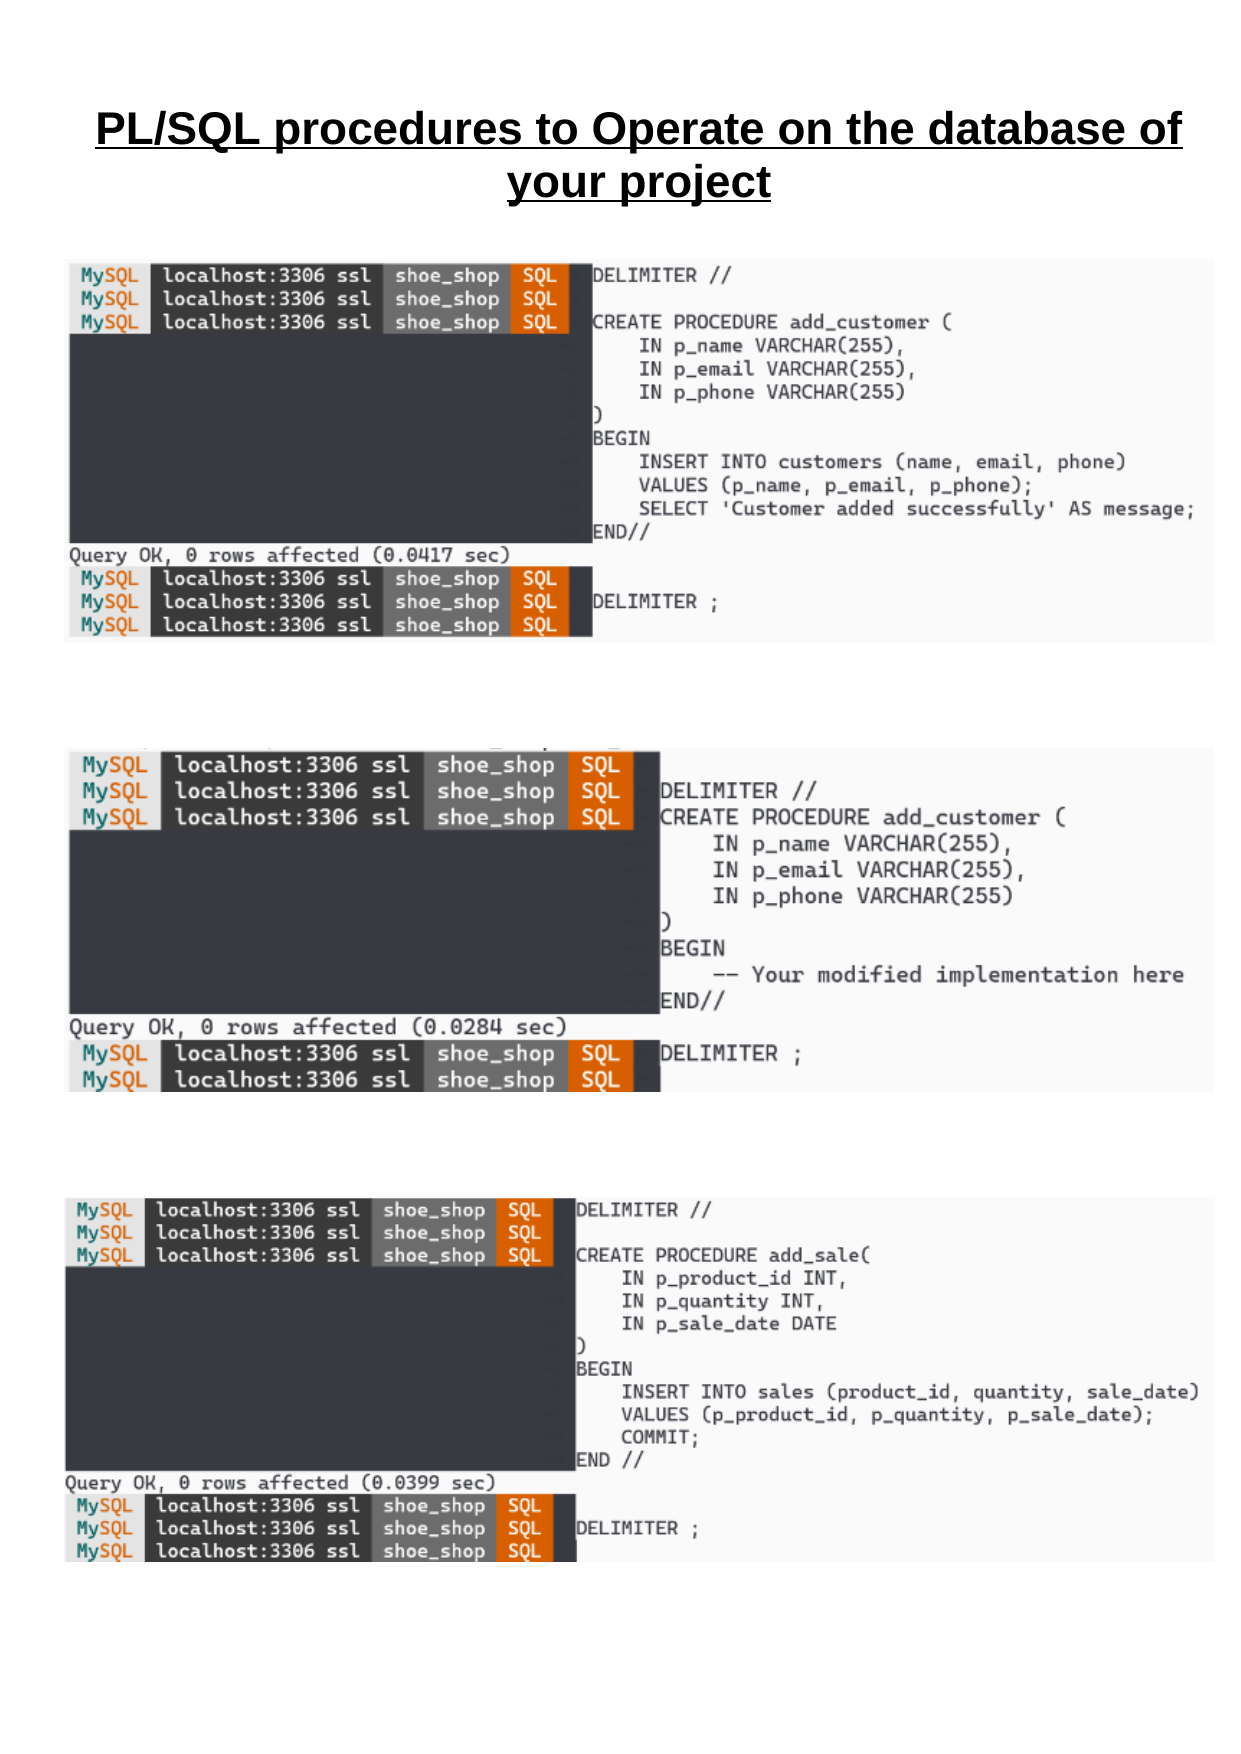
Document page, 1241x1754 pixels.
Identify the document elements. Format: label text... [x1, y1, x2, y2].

picture [63, 259, 1215, 643]
picture [63, 748, 1215, 1092]
text PL/SQL procedures to Operate on the database of your project [60, 101, 1218, 207]
picture [63, 1197, 1215, 1562]
